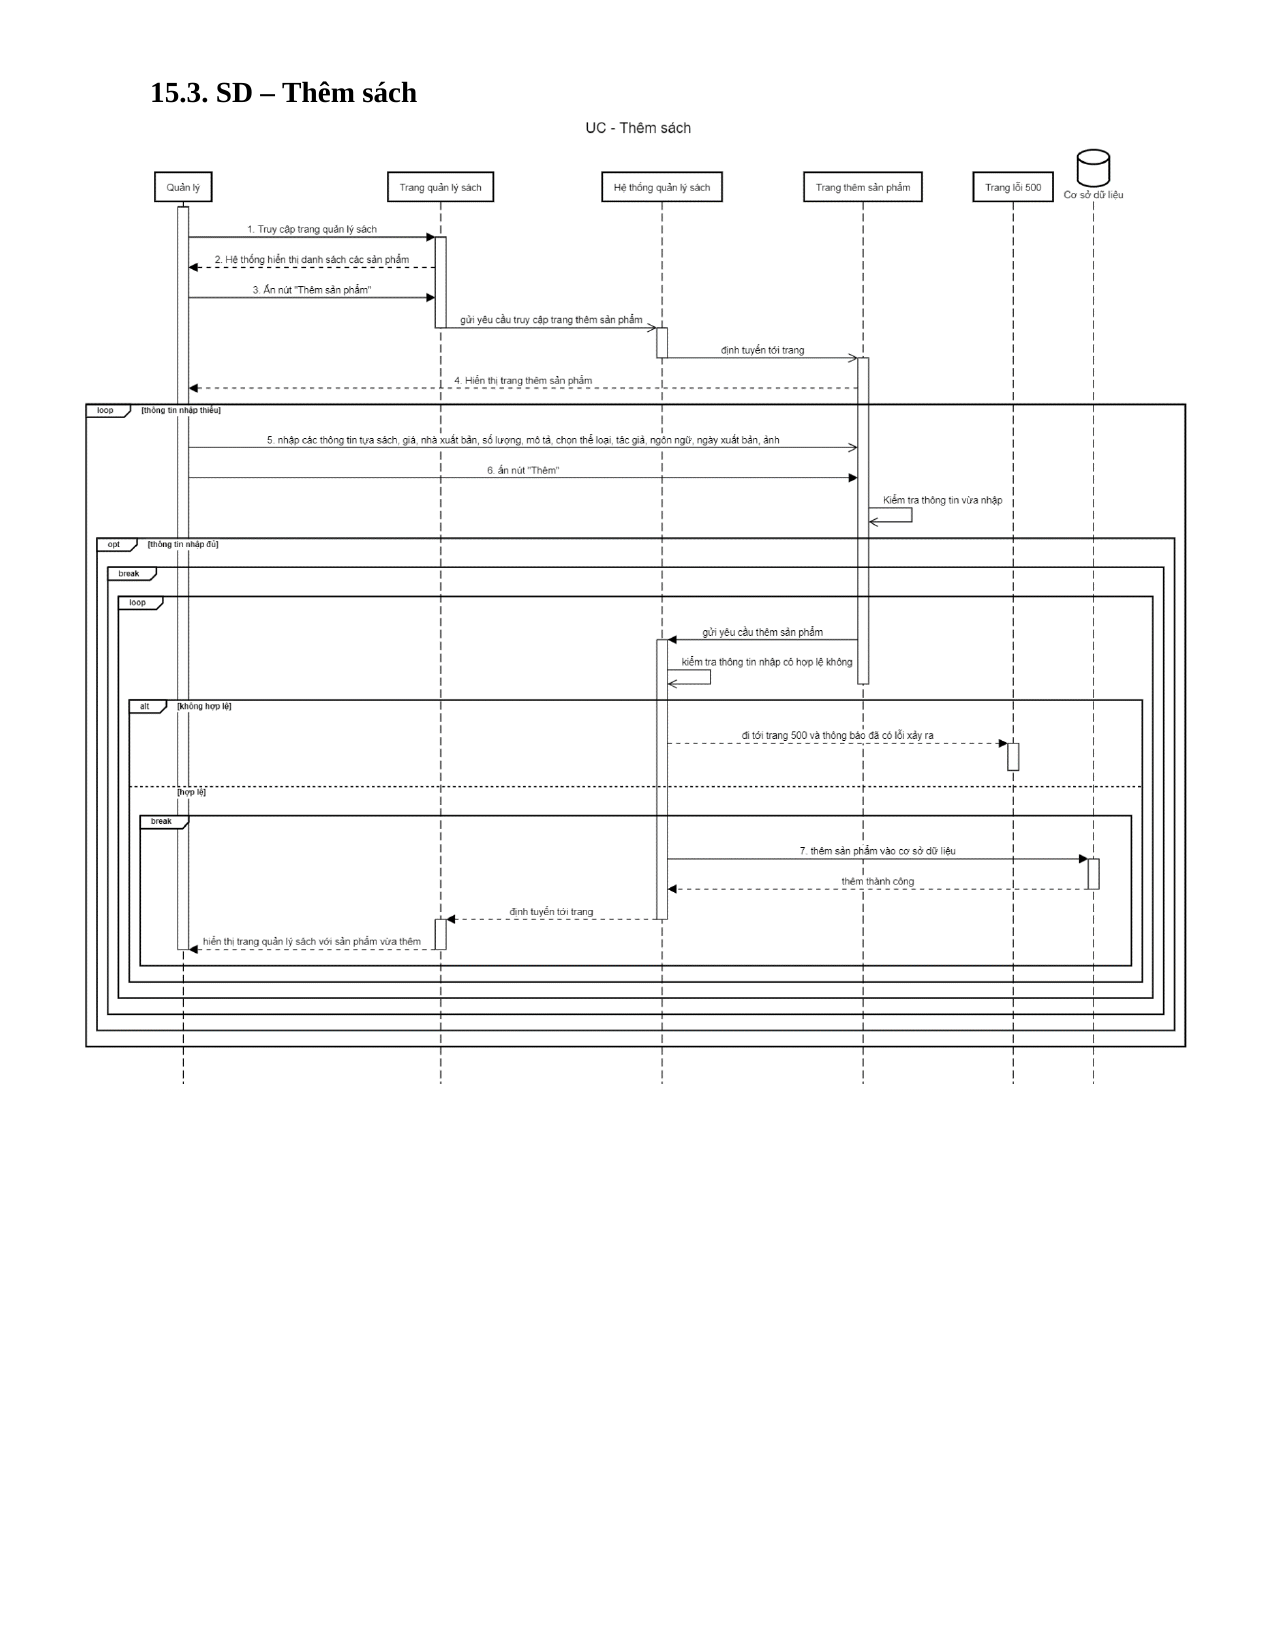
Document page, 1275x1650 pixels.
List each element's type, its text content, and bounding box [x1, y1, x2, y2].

picture [75, 116, 1200, 1084]
subtitle 15.3. SD – Thêm sách [75, 75, 1200, 108]
